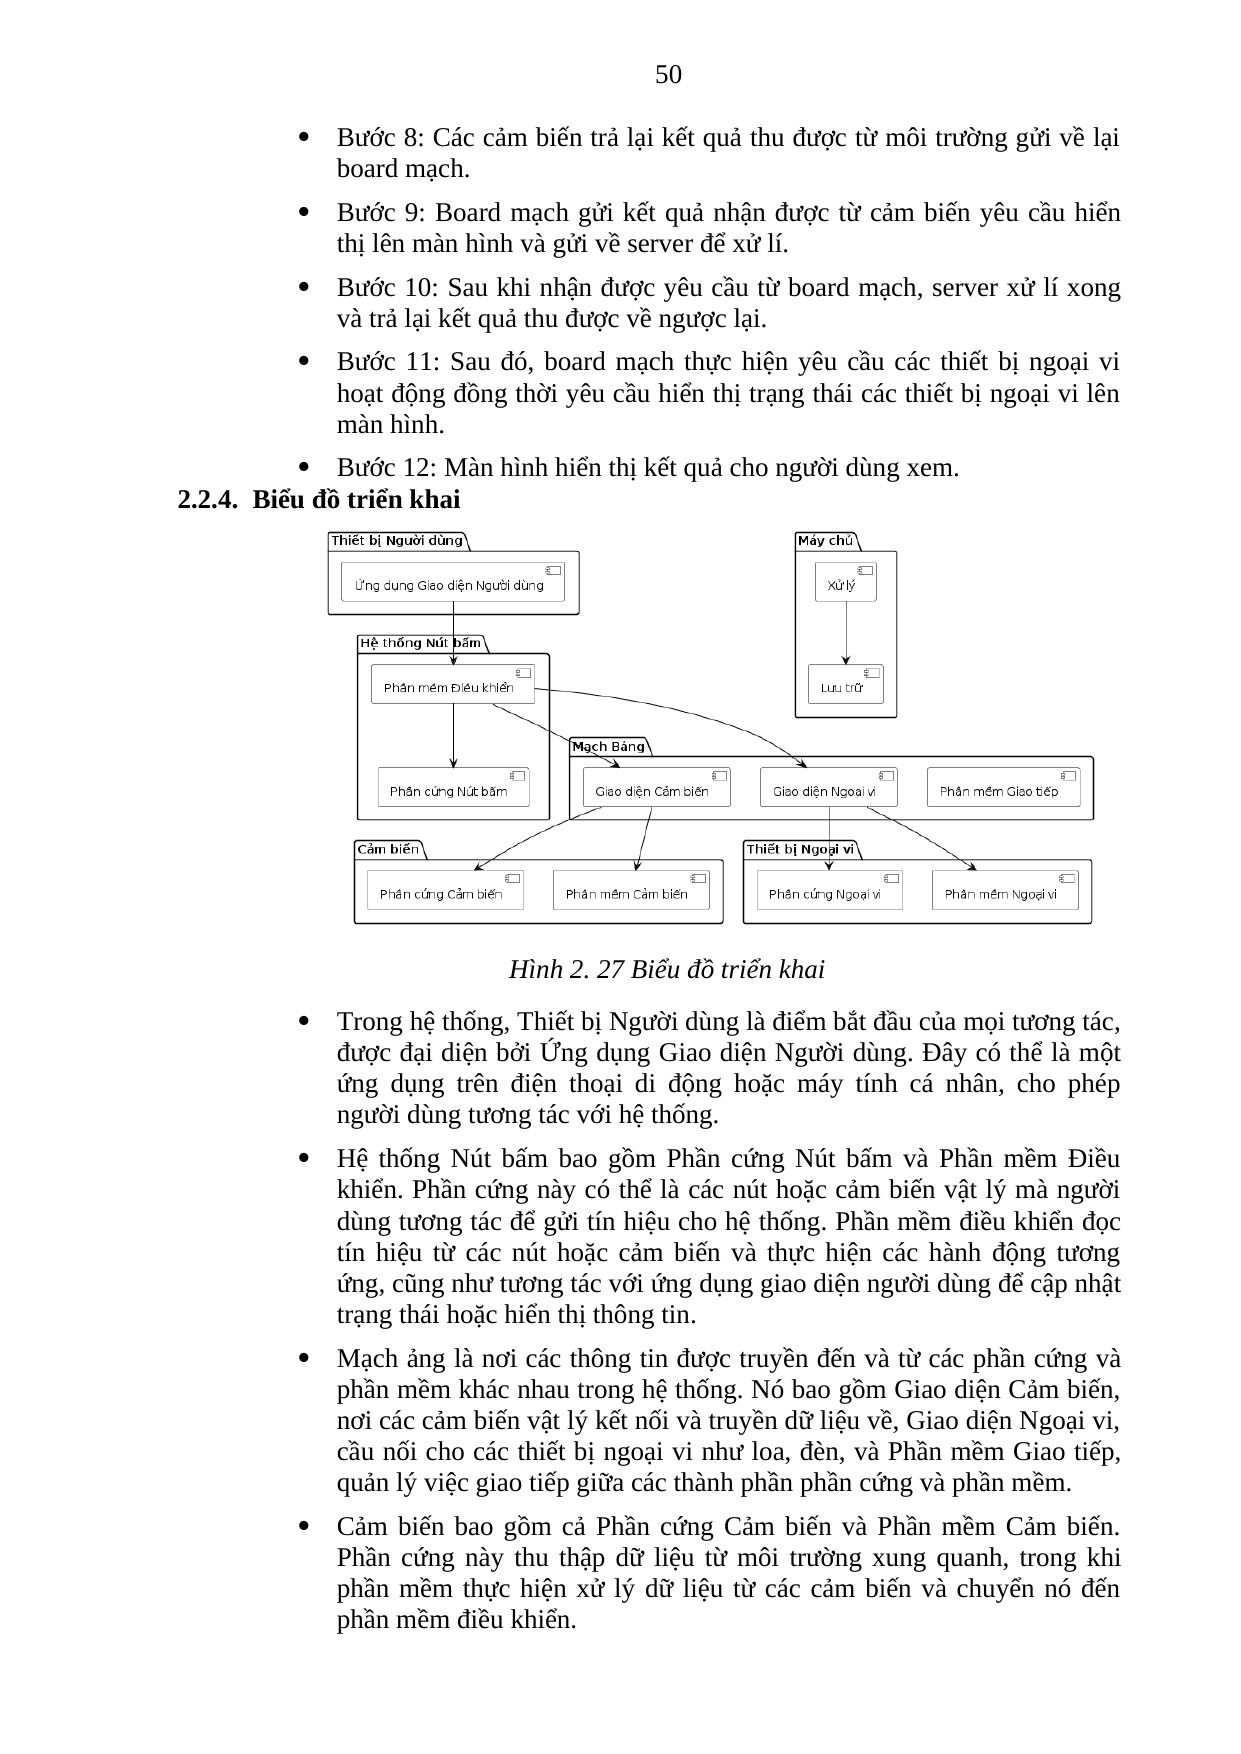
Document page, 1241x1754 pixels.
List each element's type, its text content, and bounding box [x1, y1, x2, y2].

picture [323, 523, 1097, 932]
list Bước 12: Màn hình hiển thị kết quả cho người dùng xem. [299, 452, 1122, 483]
list Hệ thống Nút bấm bao gồm Phần cứng Nút bấm và Phần mềm Điều khiển. Phần cứng này có thể là các nút hoặc cảm biến vật lý mà người dùng tương tác để gửi tín hiệu cho hệ thống. Phần mềm điều khiển đọc tín hiệu từ các nút hoặc cảm biến và thực hiện các hành động tương ứng, cũng như tương tác với ứng dụng giao diện người dùng để cập nhật trạng thái hoặc hiển thị thông tin. [299, 1142, 1122, 1329]
list Bước 8: Các cảm biến trả lại kết quả thu được từ môi trường gửi về lại board mạch. [299, 121, 1122, 183]
text Hình 2. 27 Biểu đồ triển khai [215, 953, 1122, 984]
list Mạch ảng là nơi các thông tin được truyền đến và từ các phần cứng và phần mềm khác nhau trong hệ thống. Nó bao gồm Giao diện Cảm biến, nơi các cảm biến vật lý kết nối và truyền dữ liệu về, Giao diện Ngoại vi, cầu nối cho các thiết bị ngoại vi như loa, đèn, và Phần mềm Giao tiếp, quản lý việc giao tiếp giữa các thành phần phần cứng và phần mềm. [299, 1342, 1122, 1497]
list Trong hệ thống, Thiết bị Người dùng là điểm bắt đầu của mọi tương tác, được đại diện bởi Ứng dụng Giao diện Người dùng. Đây có thể là một ứng dụng trên điện thoại di động hoặc máy tính cá nhân, cho phép người dùng tương tác với hệ thống. [299, 1005, 1122, 1130]
list Biểu đồ triển khai [177, 483, 1122, 514]
list Bước 10: Sau khi nhận được yêu cầu từ board mạch, server xử lí xong và trả lại kết quả thu được về ngược lại. [299, 271, 1122, 333]
list Bước 11: Sau đó, board mạch thực hiện yêu cầu các thiết bị ngoại vi hoạt động đồng thời yêu cầu hiển thị trạng thái các thiết bị ngoại vi lên màn hình. [299, 346, 1122, 439]
list Bước 9: Board mạch gửi kết quả nhận được từ cảm biến yêu cầu hiển thị lên màn hình và gửi về server để xử lí. [299, 196, 1122, 258]
list Cảm biến bao gồm cả Phần cứng Cảm biến và Phần mềm Cảm biến. Phần cứng này thu thập dữ liệu từ môi trường xung quanh, trong khi phần mềm thực hiện xử lý dữ liệu từ các cảm biến và chuyển nó đến phần mềm điều khiển. [299, 1510, 1122, 1635]
